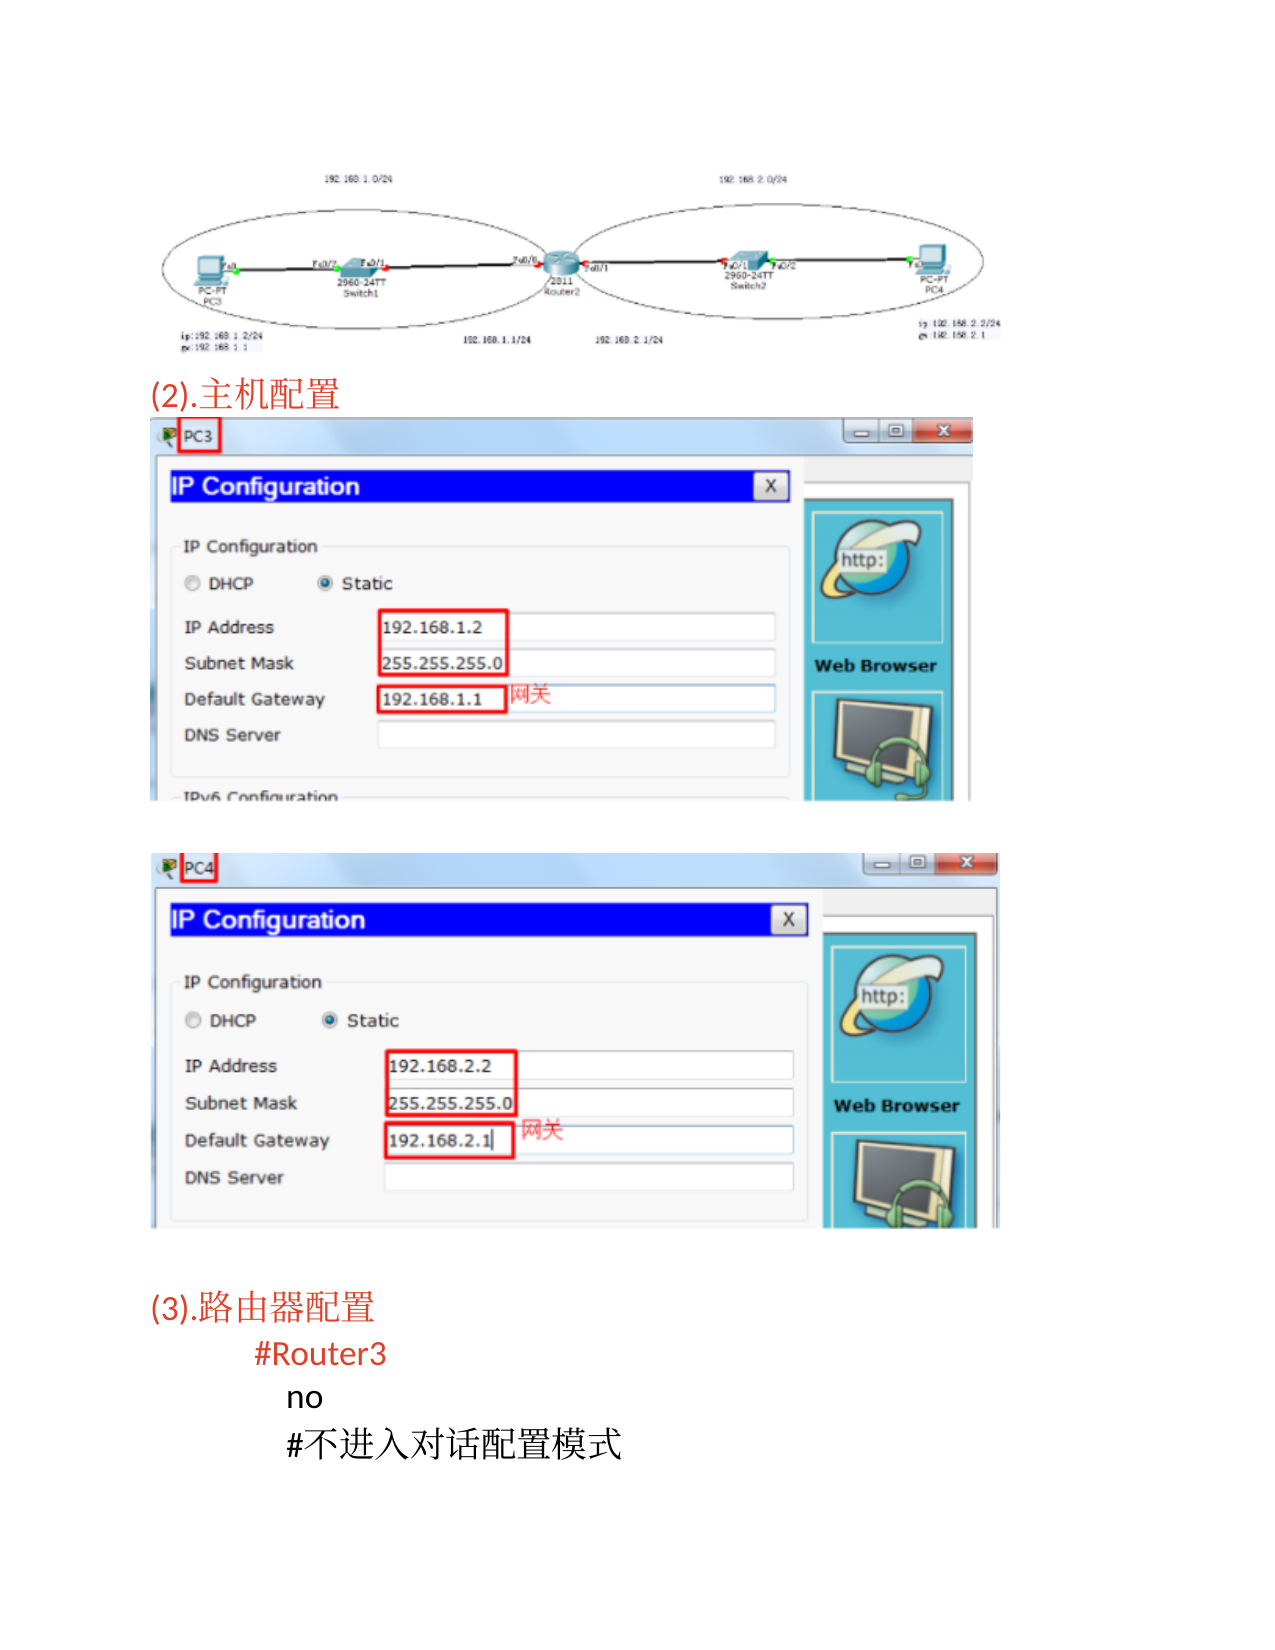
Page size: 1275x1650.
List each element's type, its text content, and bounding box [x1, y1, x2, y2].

text #不进入对话配置模式 [150, 1417, 1125, 1468]
text (3).路由器配置 [150, 1280, 1125, 1331]
picture [150, 150, 1014, 367]
picture [150, 853, 1001, 1237]
text (2).主机配置 [150, 367, 1125, 418]
text #Router3 [150, 1331, 1125, 1374]
text no [150, 1374, 1125, 1417]
picture [150, 417, 973, 811]
